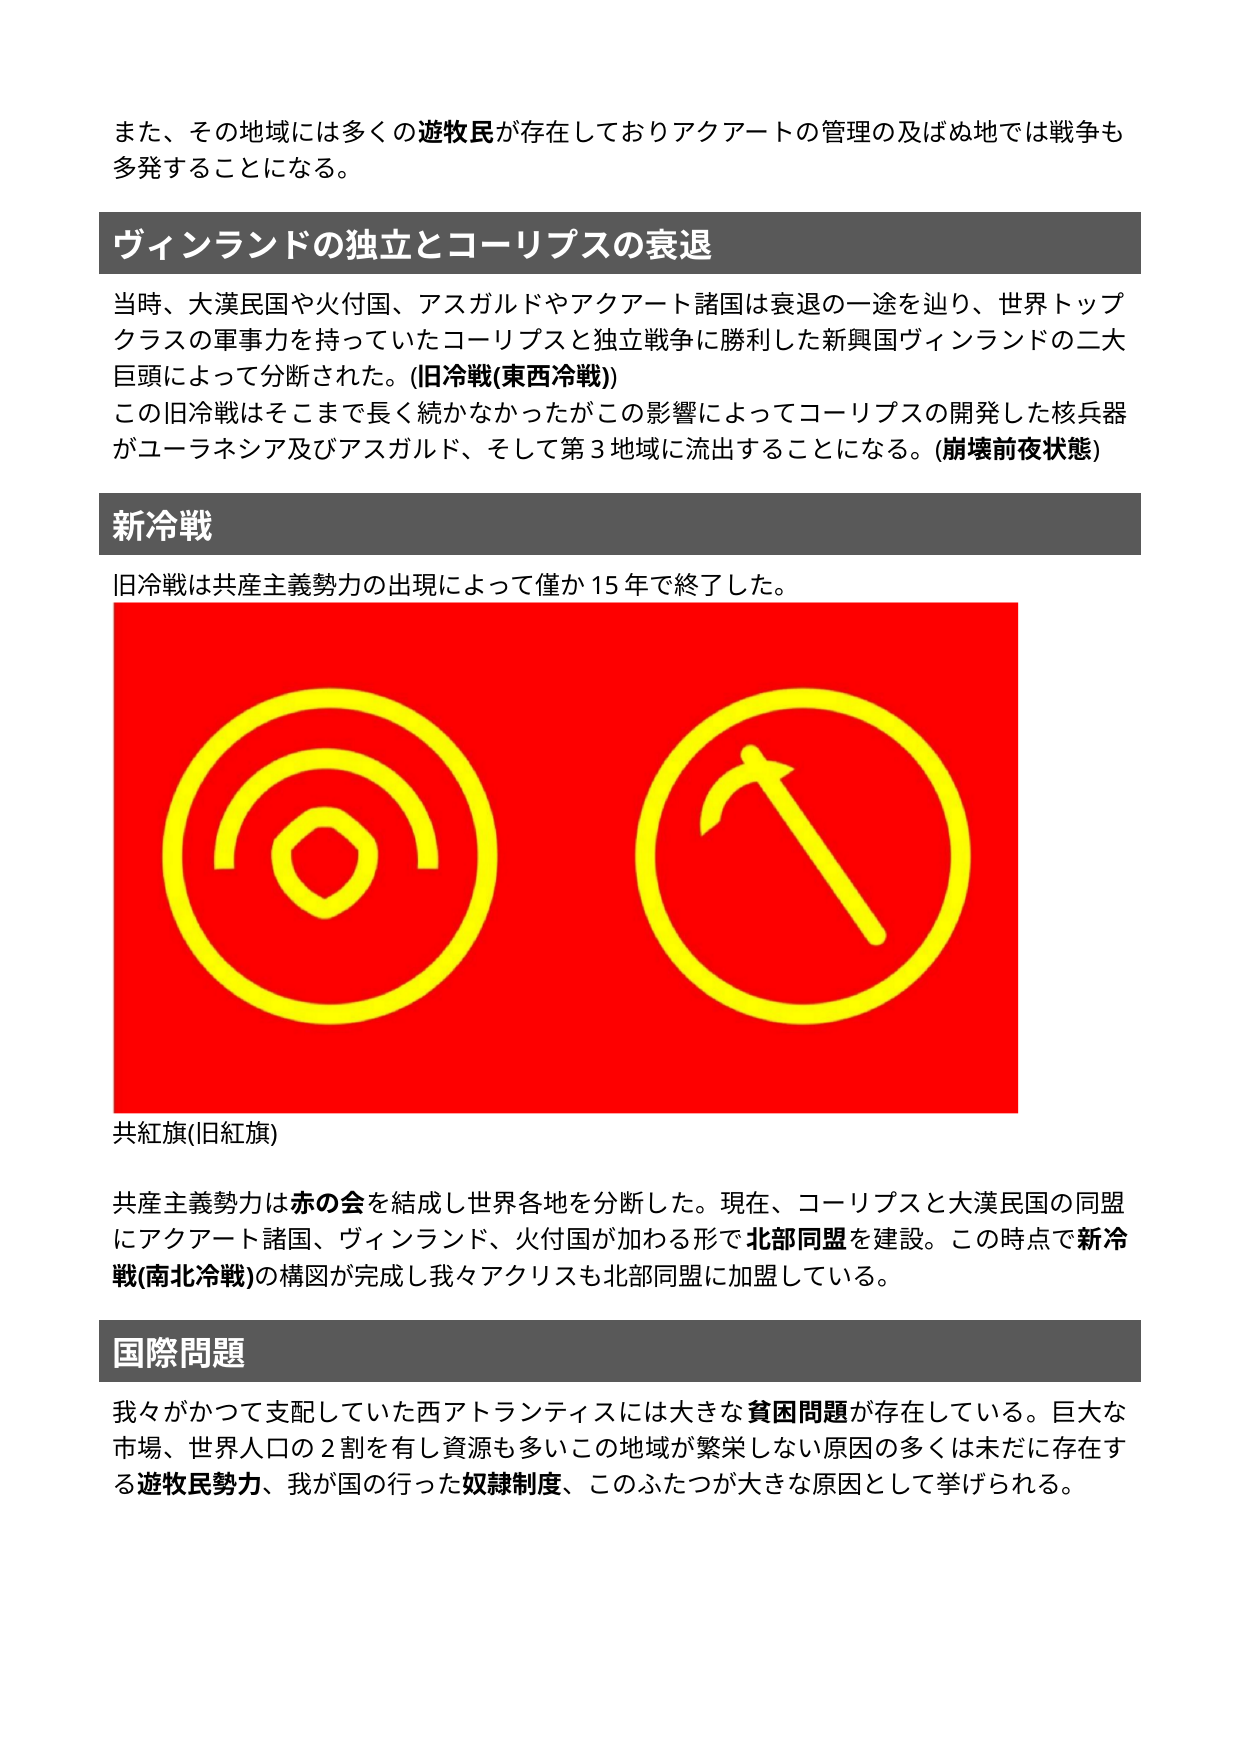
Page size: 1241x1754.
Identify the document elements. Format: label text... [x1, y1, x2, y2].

text 共産主義勢力は赤の会を結成し世界各地を分断した。現在、コーリプスと大漢民国の同盟にアクアート諸国、ヴィンランド、火付国が加わる形で北部同盟を建設。この時点で新冷戦(南北冷戦)の構図が完成し我々アクリスも北部同盟に加盟している。 [112, 1183, 1128, 1292]
text 我々がかつて支配していた西アトランティスには大きな貧困問題が存在している。巨大な市場、世界人口の2割を有し資源も多いこの地域が繁栄しない原因の多くは未だに存在する遊牧民勢力、我が国の行った奴隷制度、このふたつが大きな原因として挙げられる。 [112, 1392, 1128, 1501]
text 共紅旗(旧紅旗) [112, 1113, 1128, 1149]
subtitle ヴィンランドの独立とコーリプスの衰退 [104, 217, 1136, 269]
subtitle 国際問題 [104, 1325, 1136, 1377]
subtitle 新冷戦 [104, 498, 1136, 550]
text 旧冷戦は共産主義勢力の出現によって僅か15年で終了した。 [112, 565, 1128, 602]
text 当時、大漢民国や火付国、アスガルドやアクアート諸国は衰退の一途を辿り、世界トップクラスの軍事力を持っていたコーリプスと独立戦争に勝利した新興国ヴィンランドの二大巨頭によって分断された。(旧冷戦(東西冷戦)) [112, 284, 1128, 393]
text この旧冷戦はそこまで長く続かなかったがこの影響によってコーリプスの開発した核兵器がユーラネシア及びアスガルド、そして第3地域に流出することになる。(崩壊前夜状態) [112, 393, 1128, 466]
text また、その地域には多くの遊牧民が存在しておりアクアートの管理の及ばぬ地では戦争も多発することになる。 [112, 112, 1128, 185]
picture [112, 601, 1019, 1114]
